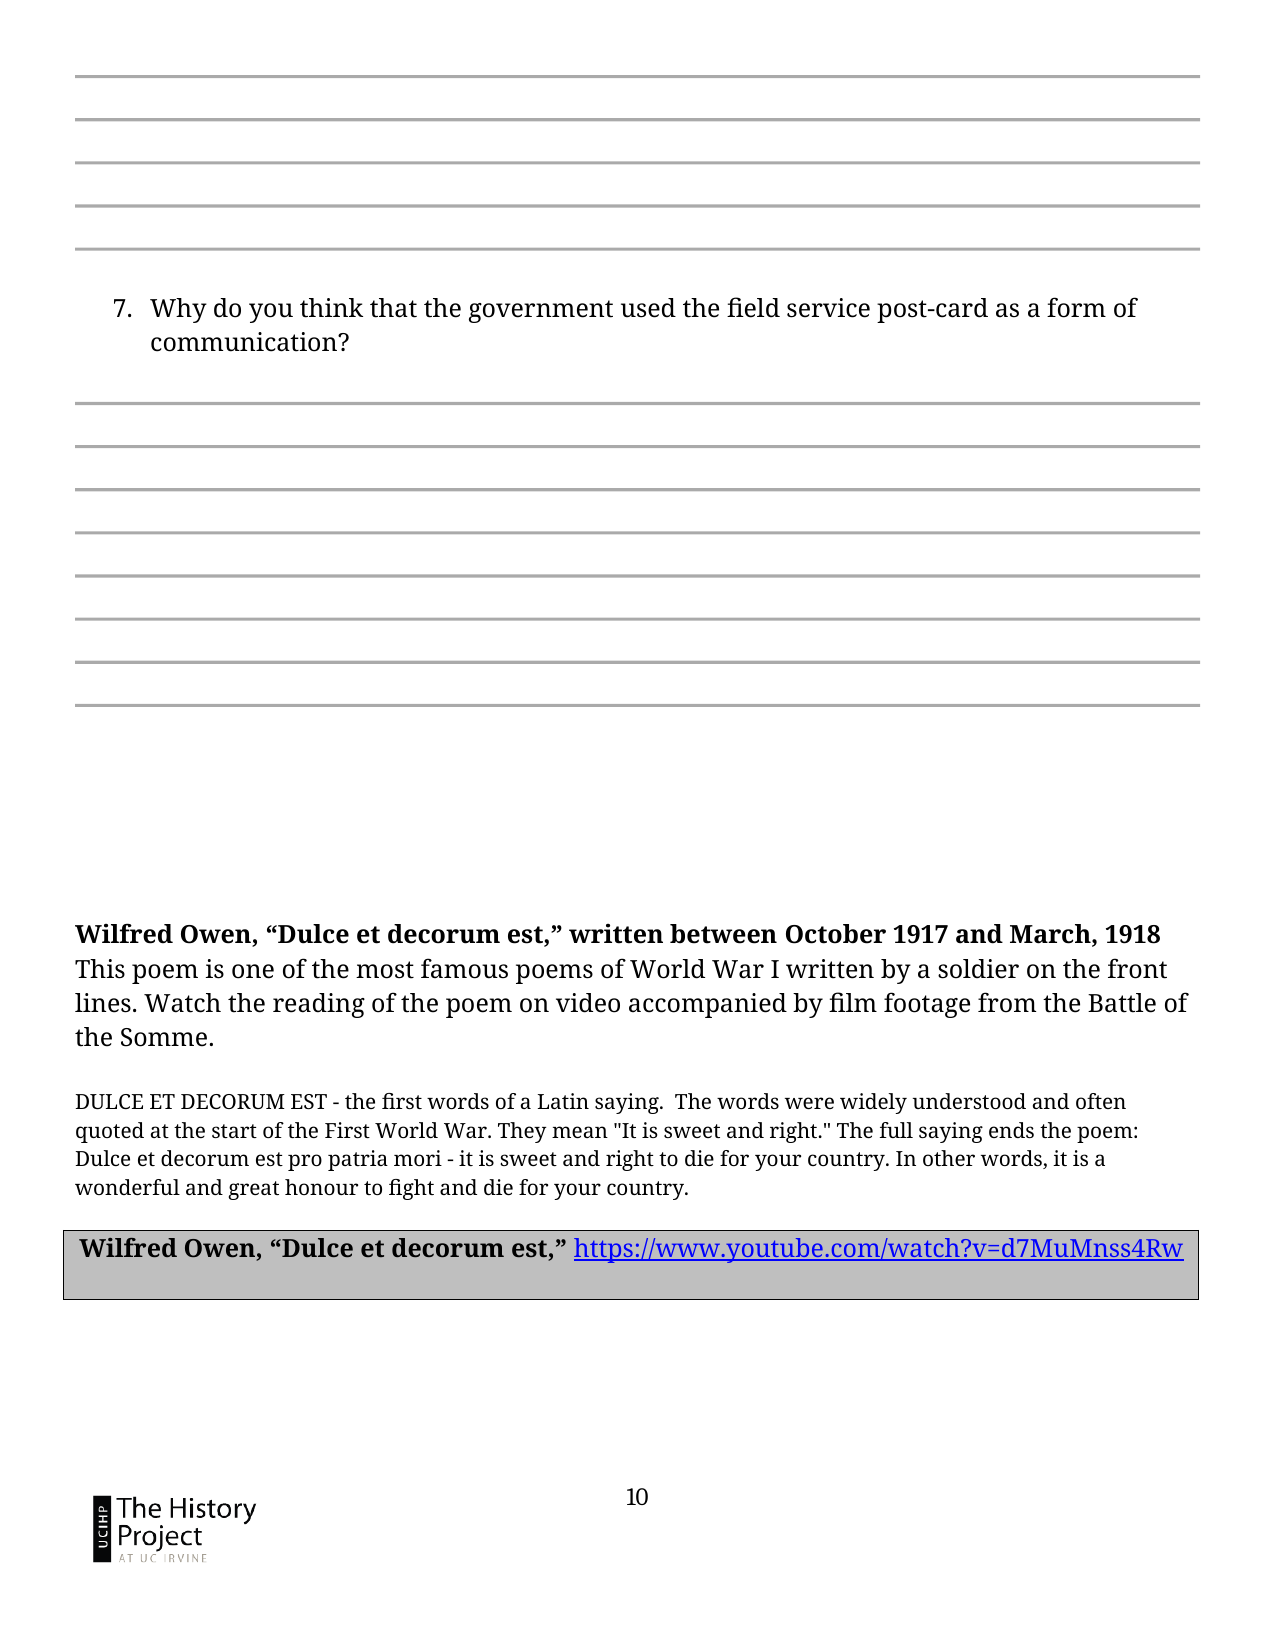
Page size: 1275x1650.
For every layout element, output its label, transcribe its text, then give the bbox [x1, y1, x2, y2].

list Why do you think that the government used the field service post-card as a form of communication? [112, 291, 1200, 359]
text Wilfred Owen, “Dulce et decorum est,” written between October 1917 and March, 1918 [75, 917, 1200, 951]
text This poem is one of the most famous poems of World War I written by a soldier on the front lines. Watch the reading of the poem on video accompanied by film footage from the Battle of the Somme. [75, 951, 1200, 1053]
text DULCE ET DECORUM EST - the first words of a Latin saying. The words were widely understood and often quoted at the start of the First World War. They mean "It is sweet and right." The full saying ends the poem: Dulce et decorum est pro patria mori - it is sweet and right to die for your country. In other words, it is a wonderful and great honour to fight and die for your country. [75, 1087, 1200, 1201]
picture [75, 1482, 271, 1575]
table_header Wilfred Owen, “Dulce et decorum est,” https://www.youtube.com/watch?v=d7MuMnss4Rw [64, 1231, 1198, 1299]
